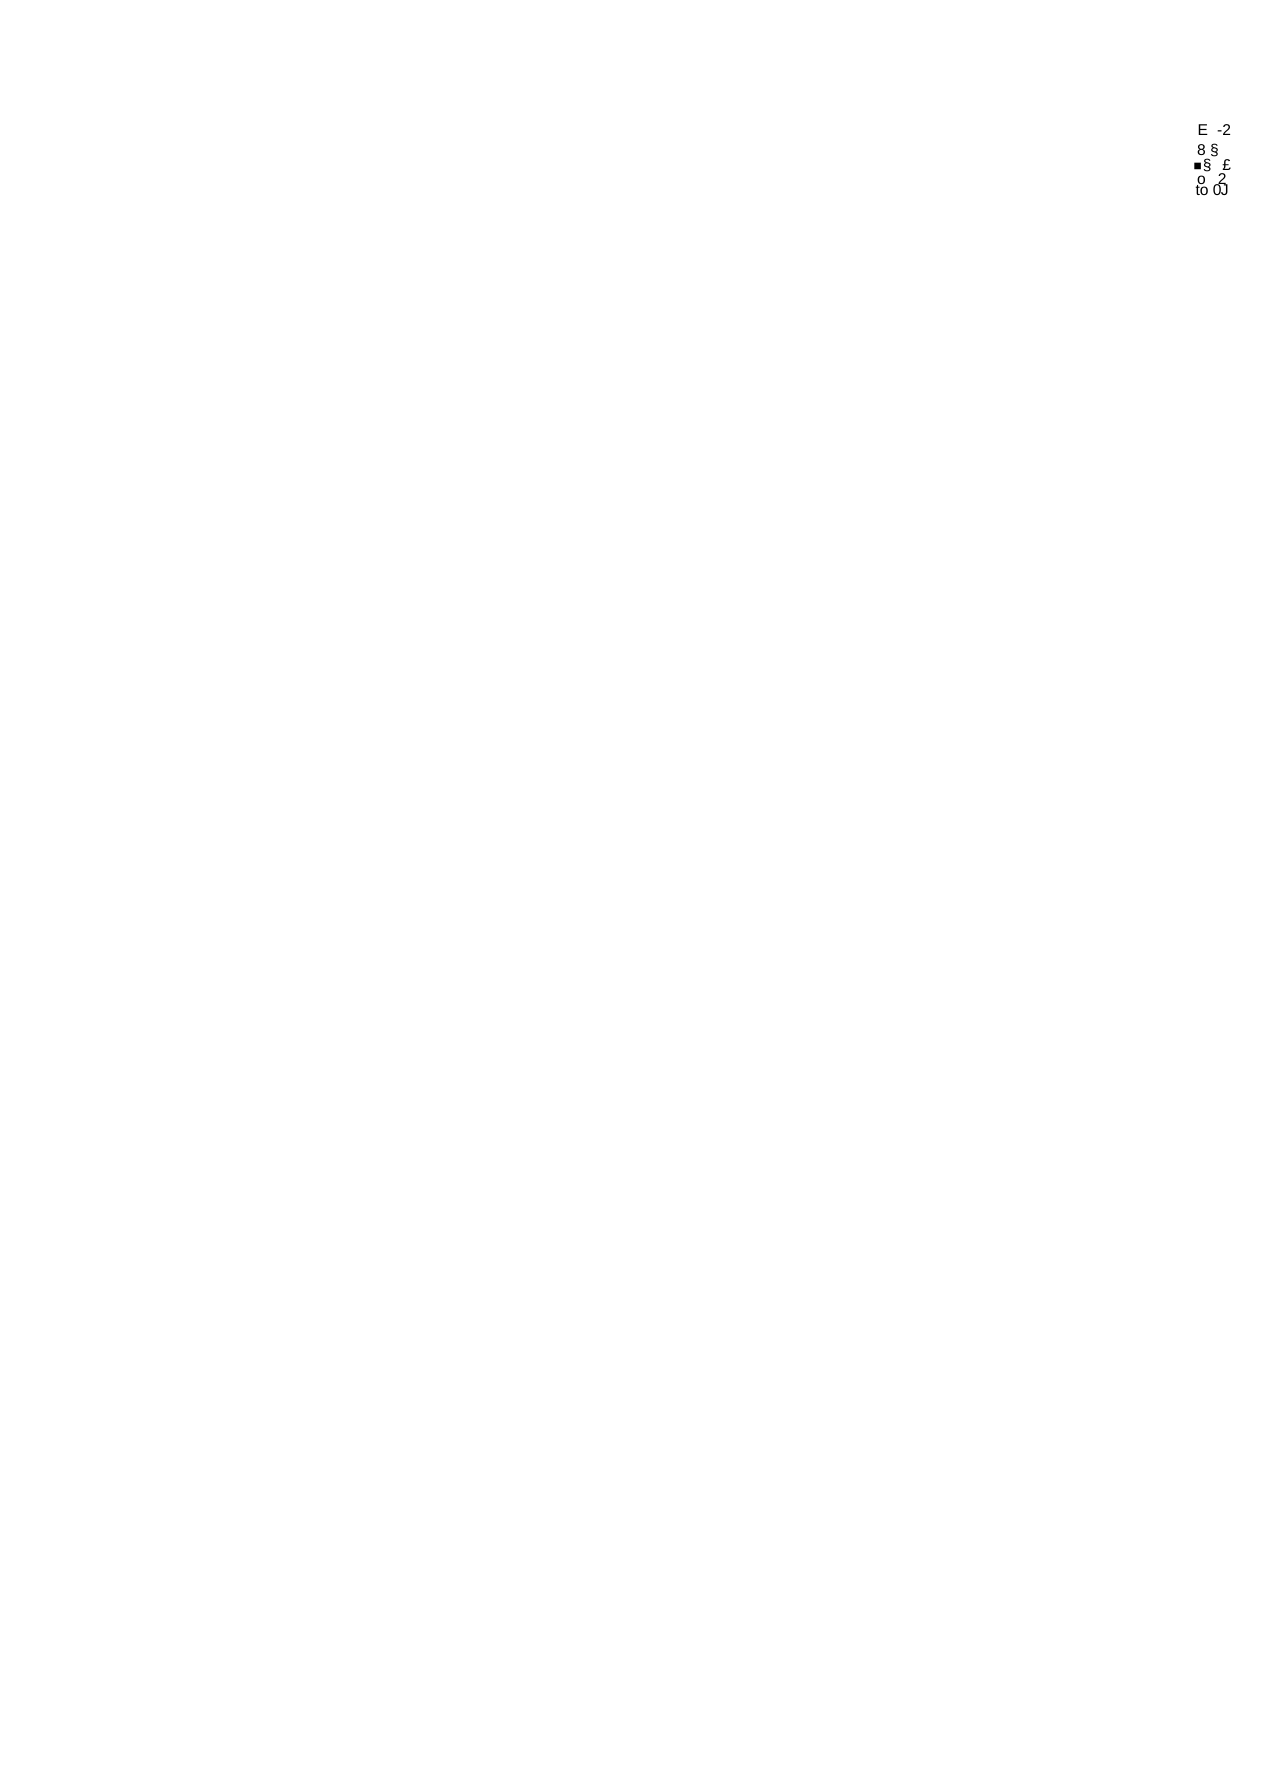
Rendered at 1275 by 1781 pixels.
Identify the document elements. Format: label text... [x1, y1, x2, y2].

text E -2 [1197, 121, 1275, 139]
text 8 § [1197, 141, 1275, 159]
text o 2 to 0J [1195, 175, 1236, 199]
list § £ [1193, 159, 1275, 173]
